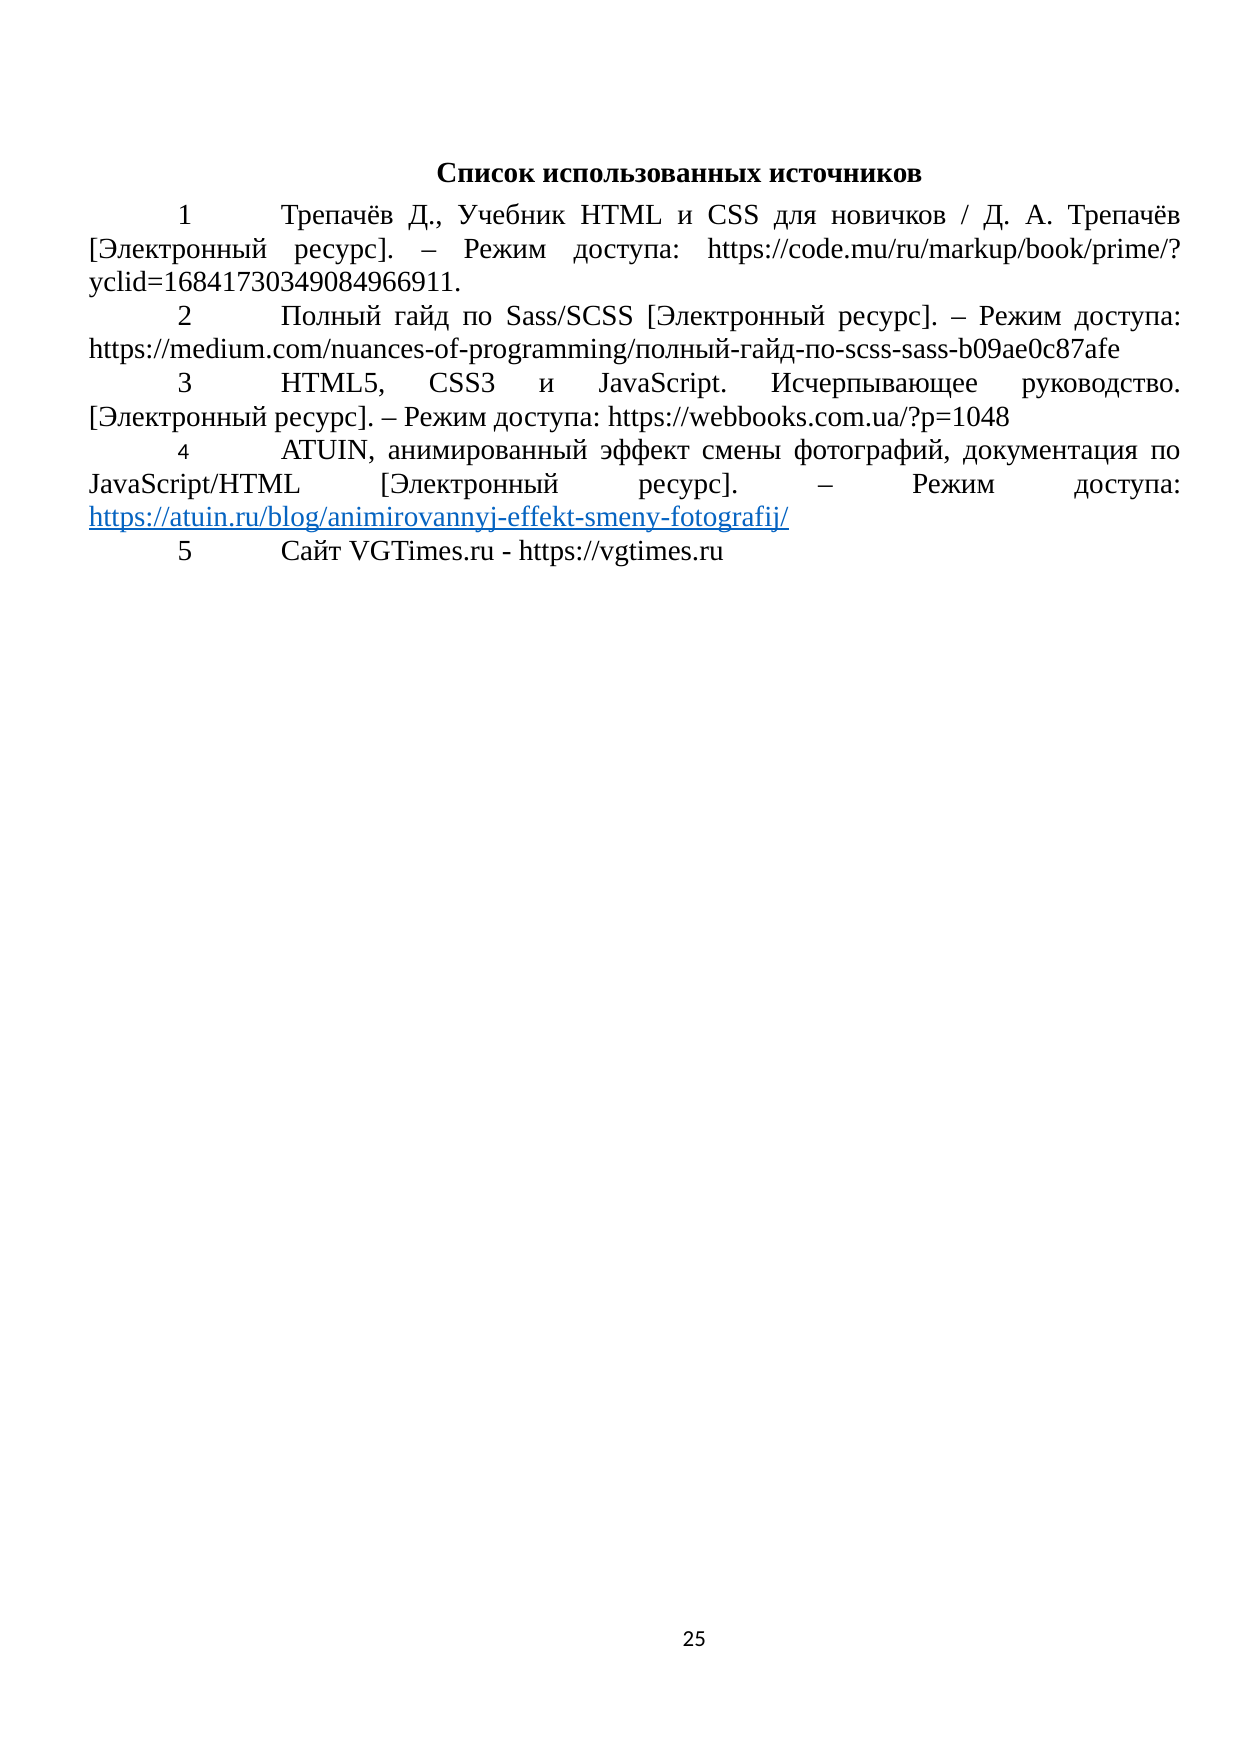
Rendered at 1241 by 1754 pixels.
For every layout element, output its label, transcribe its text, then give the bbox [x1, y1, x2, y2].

list Трепачёв Д., Учебник HTML и CSS для новичков / Д. А. Трепачёв [Электронный ресурс]. – Режим доступа: https://code.mu/ru/markup/book/prime/?yclid=16841730349084966911. [88, 197, 1181, 298]
list Полный гайд по Sass/SCSS [Электронный ресурс]. – Режим доступа: https://medium.com/nuances-of-programming/полный-гайд-по-scss-sass-b09ae0c87afe [88, 298, 1181, 365]
list ATUIN, анимированный эффект смены фотографий, документация по JavaScript/HTML [Электронный ресурс]. – Режим доступа: https://atuin.ru/blog/animirovannyj-effekt-smeny-fotografij/ [88, 432, 1181, 533]
list HTML5, CSS3 и JavaScript. Исчерпывающее руководство. [Электронный ресурс]. – Режим доступа: https://webbooks.com.ua/?p=1048 [88, 365, 1181, 432]
list Сайт VGTimes.ru - https://vgtimes.ru [88, 533, 1181, 566]
subtitle Список использованных источников [88, 156, 1181, 189]
